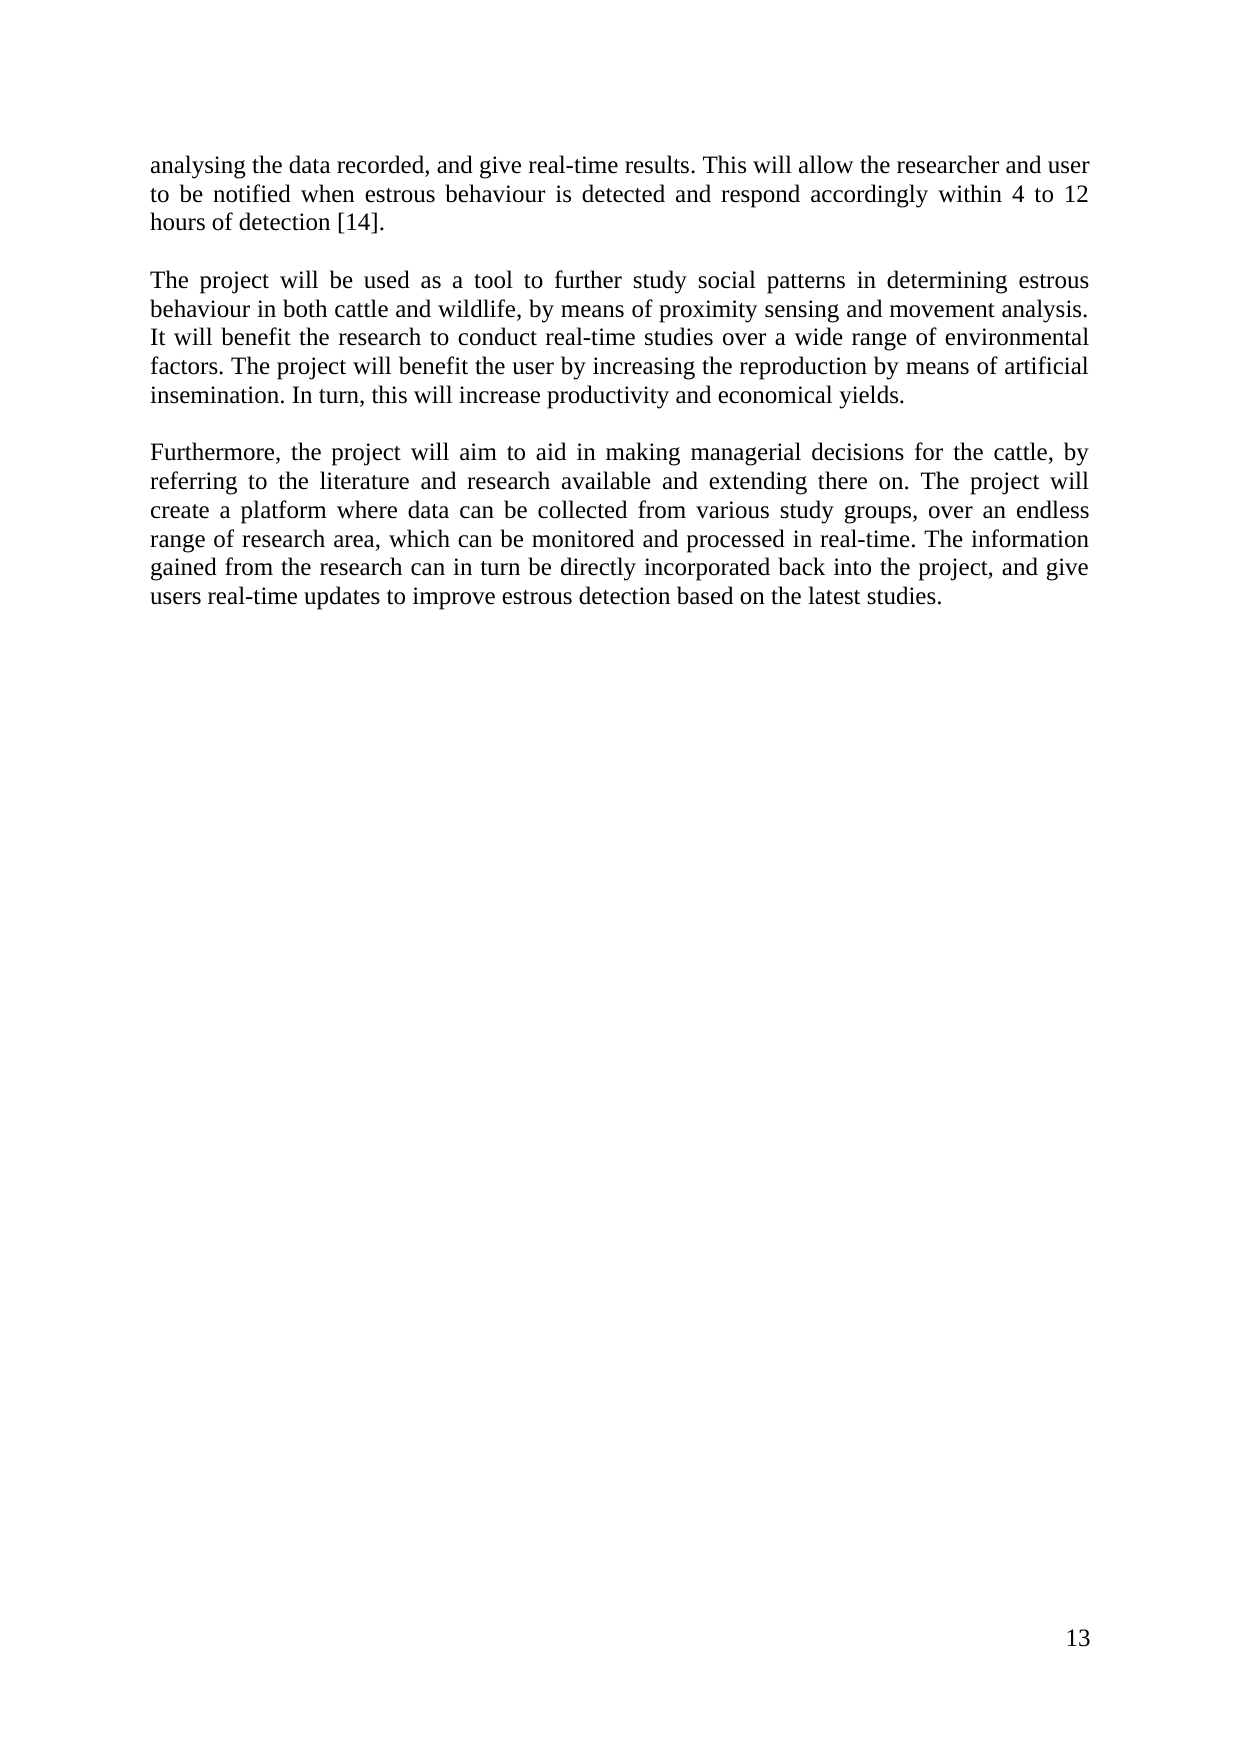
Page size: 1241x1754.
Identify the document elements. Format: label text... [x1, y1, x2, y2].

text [150, 150, 1090, 236]
text Furthermore, the project will aim to aid in making managerial decisions for the cattle, by referring to the literature and research available and extending there on. The project will create a platform where data can be collected from various study groups, over an endless range of research area, which can be monitored and processed in real-time. The information gained from the research can in turn be directly incorporated back into the project, and give users real-time updates to improve estrous detection based on the latest studies. [150, 437, 1090, 610]
text The project will be used as a tool to further study social patterns in determining estrous behaviour in both cattle and wildlife, by means of proximity sensing and movement analysis. It will benefit the research to conduct real-time studies over a wide range of environmental factors. The project will benefit the user by increasing the reproduction by means of artificial insemination. In turn, this will increase productivity and economical yields. [150, 265, 1090, 409]
